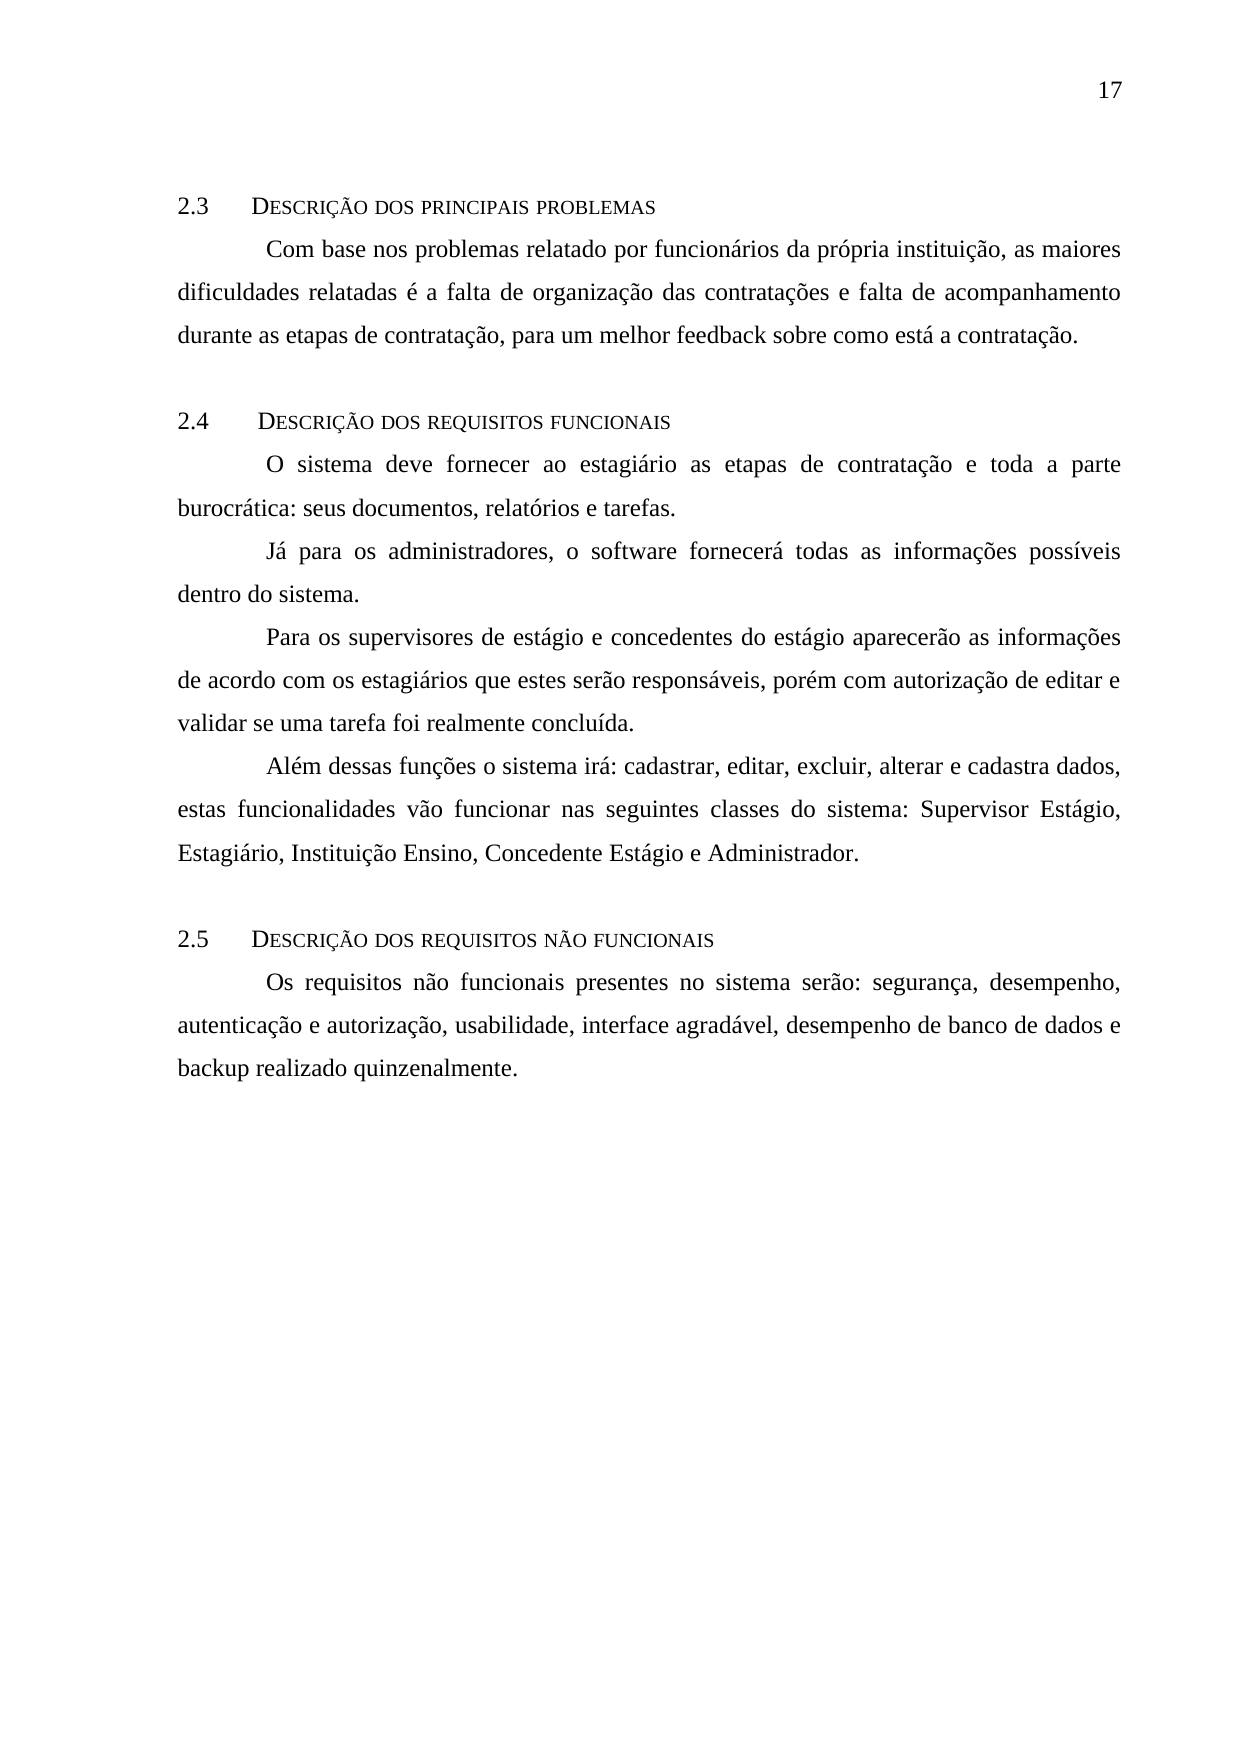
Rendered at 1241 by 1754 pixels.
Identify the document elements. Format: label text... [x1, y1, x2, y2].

subtitle Descrição dos principais problemas [177, 191, 1122, 219]
text O sistema deve fornecer ao estagiário as etapas de contratação e toda a parte burocrática: seus documentos, relatórios e tarefas. [177, 449, 1122, 521]
subtitle Descrição dos requisitos funcionais [177, 406, 1122, 435]
text Já para os administradores, o software fornecerá todas as informações possíveis dentro do sistema. [177, 536, 1122, 608]
text Com base nos problemas relatado por funcionários da própria instituição, as maiores dificuldades relatadas é a falta de organização das contratações e falta de acompanhamento durante as etapas de contratação, para um melhor feedback sobre como está a contratação. [177, 234, 1122, 349]
text Os requisitos não funcionais presentes no sistema serão: segurança, desempenho, autenticação e autorização, usabilidade, interface agradável, desempenho de banco de dados e backup realizado quinzenalmente. [177, 967, 1122, 1082]
text Para os supervisores de estágio e concedentes do estágio aparecerão as informações de acordo com os estagiários que estes serão responsáveis, porém com autorização de editar e validar se uma tarefa foi realmente concluída. [177, 622, 1122, 737]
text Além dessas funções o sistema irá: cadastrar, editar, excluir, alterar e cadastra dados, estas funcionalidades vão funcionar nas seguintes classes do sistema: Supervisor Estágio, Estagiário, Instituição Ensino, Concedente Estágio e Administrador. [177, 751, 1122, 866]
subtitle Descrição dos requisitos não funcionais [177, 924, 1122, 953]
